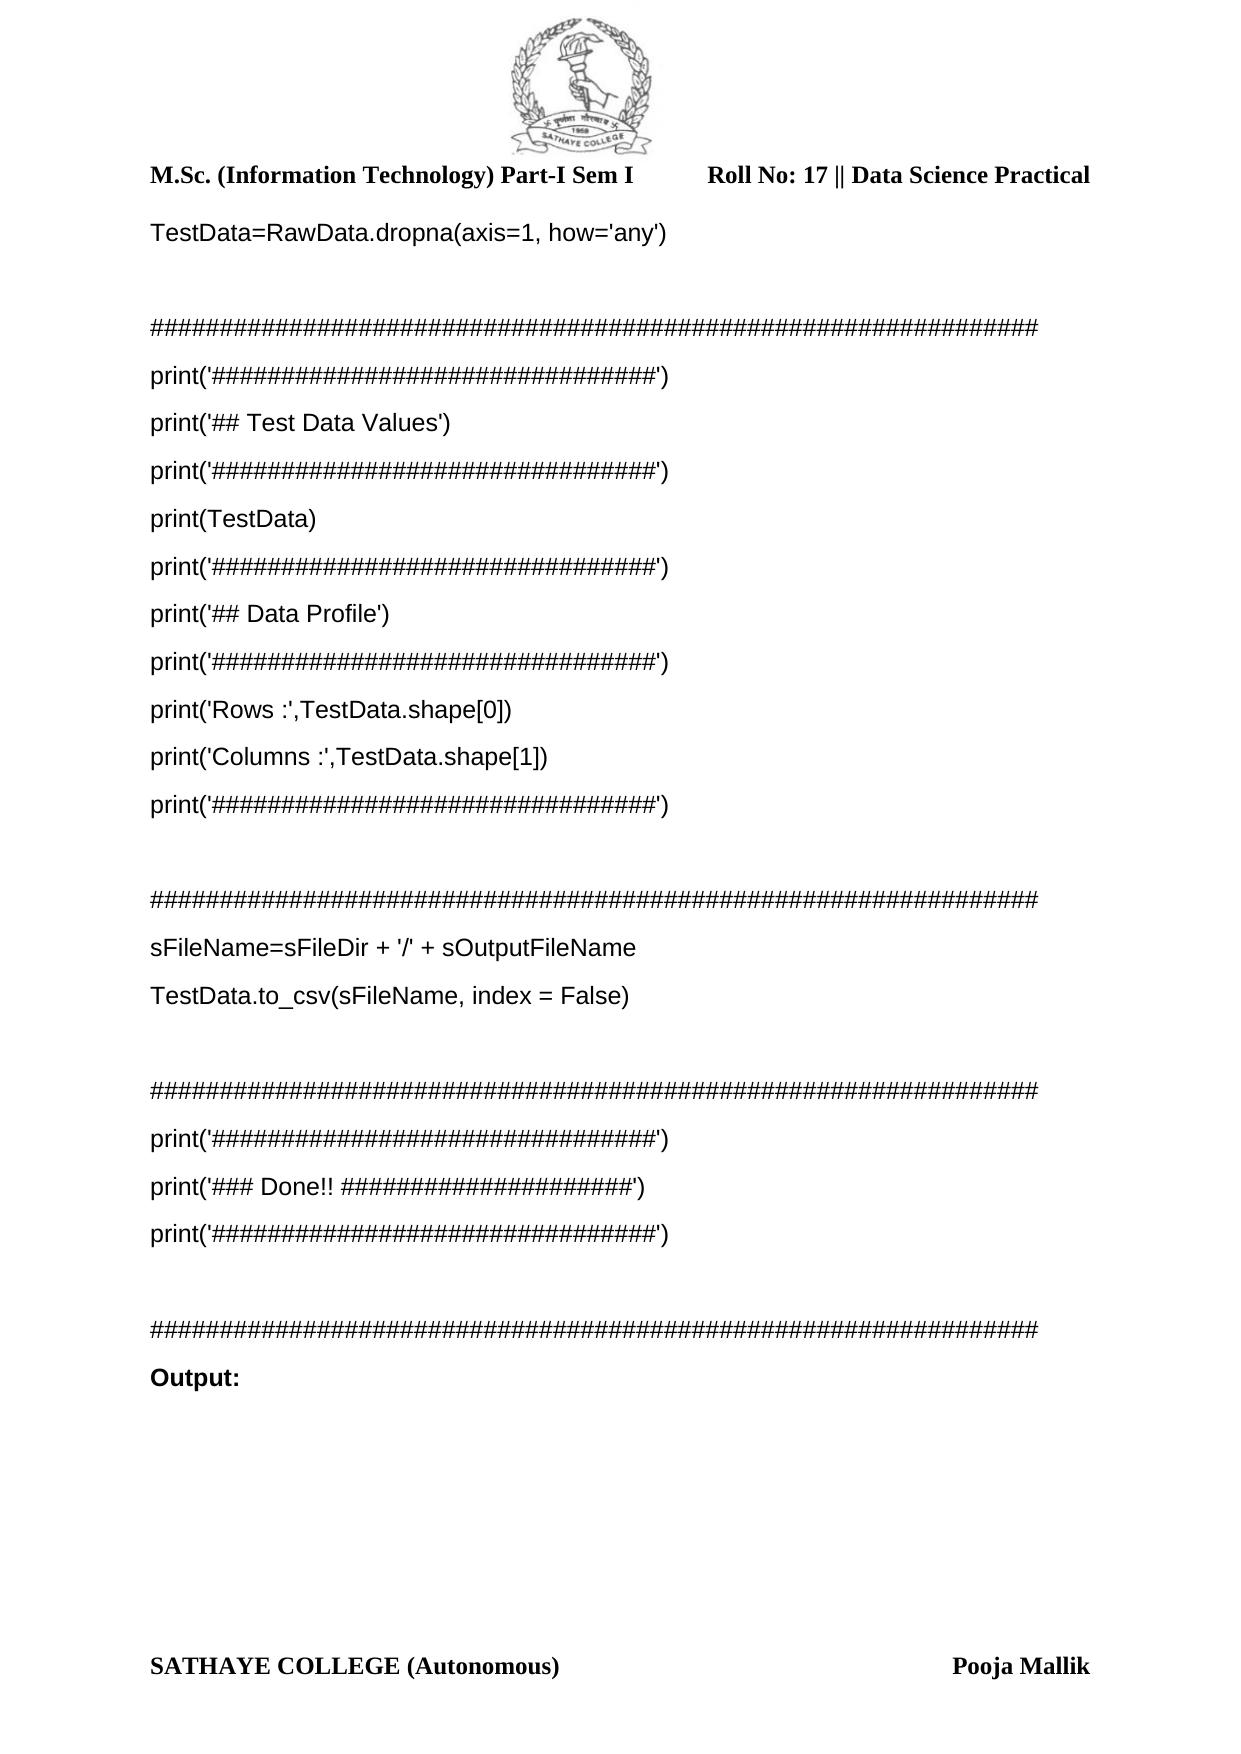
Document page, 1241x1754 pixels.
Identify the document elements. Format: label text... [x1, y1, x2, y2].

text TestData.to_csv(sFileName, index = False) [150, 981, 1090, 1009]
text print('################################') [150, 361, 1090, 389]
text ################################################################ [150, 313, 1090, 342]
text print('################################') [150, 1124, 1090, 1153]
text print('################################') [150, 647, 1090, 676]
text sFileName=sFileDir + '/' + sOutputFileName [150, 933, 1090, 962]
text print('## Data Profile') [150, 599, 1090, 628]
text print('Rows :',TestData.shape[0]) [150, 694, 1090, 723]
picture [508, 0, 668, 190]
text print('Columns :',TestData.shape[1]) [150, 742, 1090, 771]
text ################################################################ [150, 1076, 1090, 1105]
text print('################################') [150, 551, 1090, 580]
text Output: [150, 1362, 1090, 1391]
text print('################################') [150, 456, 1090, 485]
text print(TestData) [150, 504, 1090, 532]
text print('### Done!! #####################') [150, 1172, 1090, 1200]
text ################################################################ [150, 1315, 1090, 1343]
text print('################################') [150, 1219, 1090, 1248]
text print('## Test Data Values') [150, 408, 1090, 437]
text TestData=RawData.dropna(axis=1, how='any') [150, 217, 1090, 246]
text print('################################') [150, 790, 1090, 819]
text ################################################################ [150, 885, 1090, 914]
